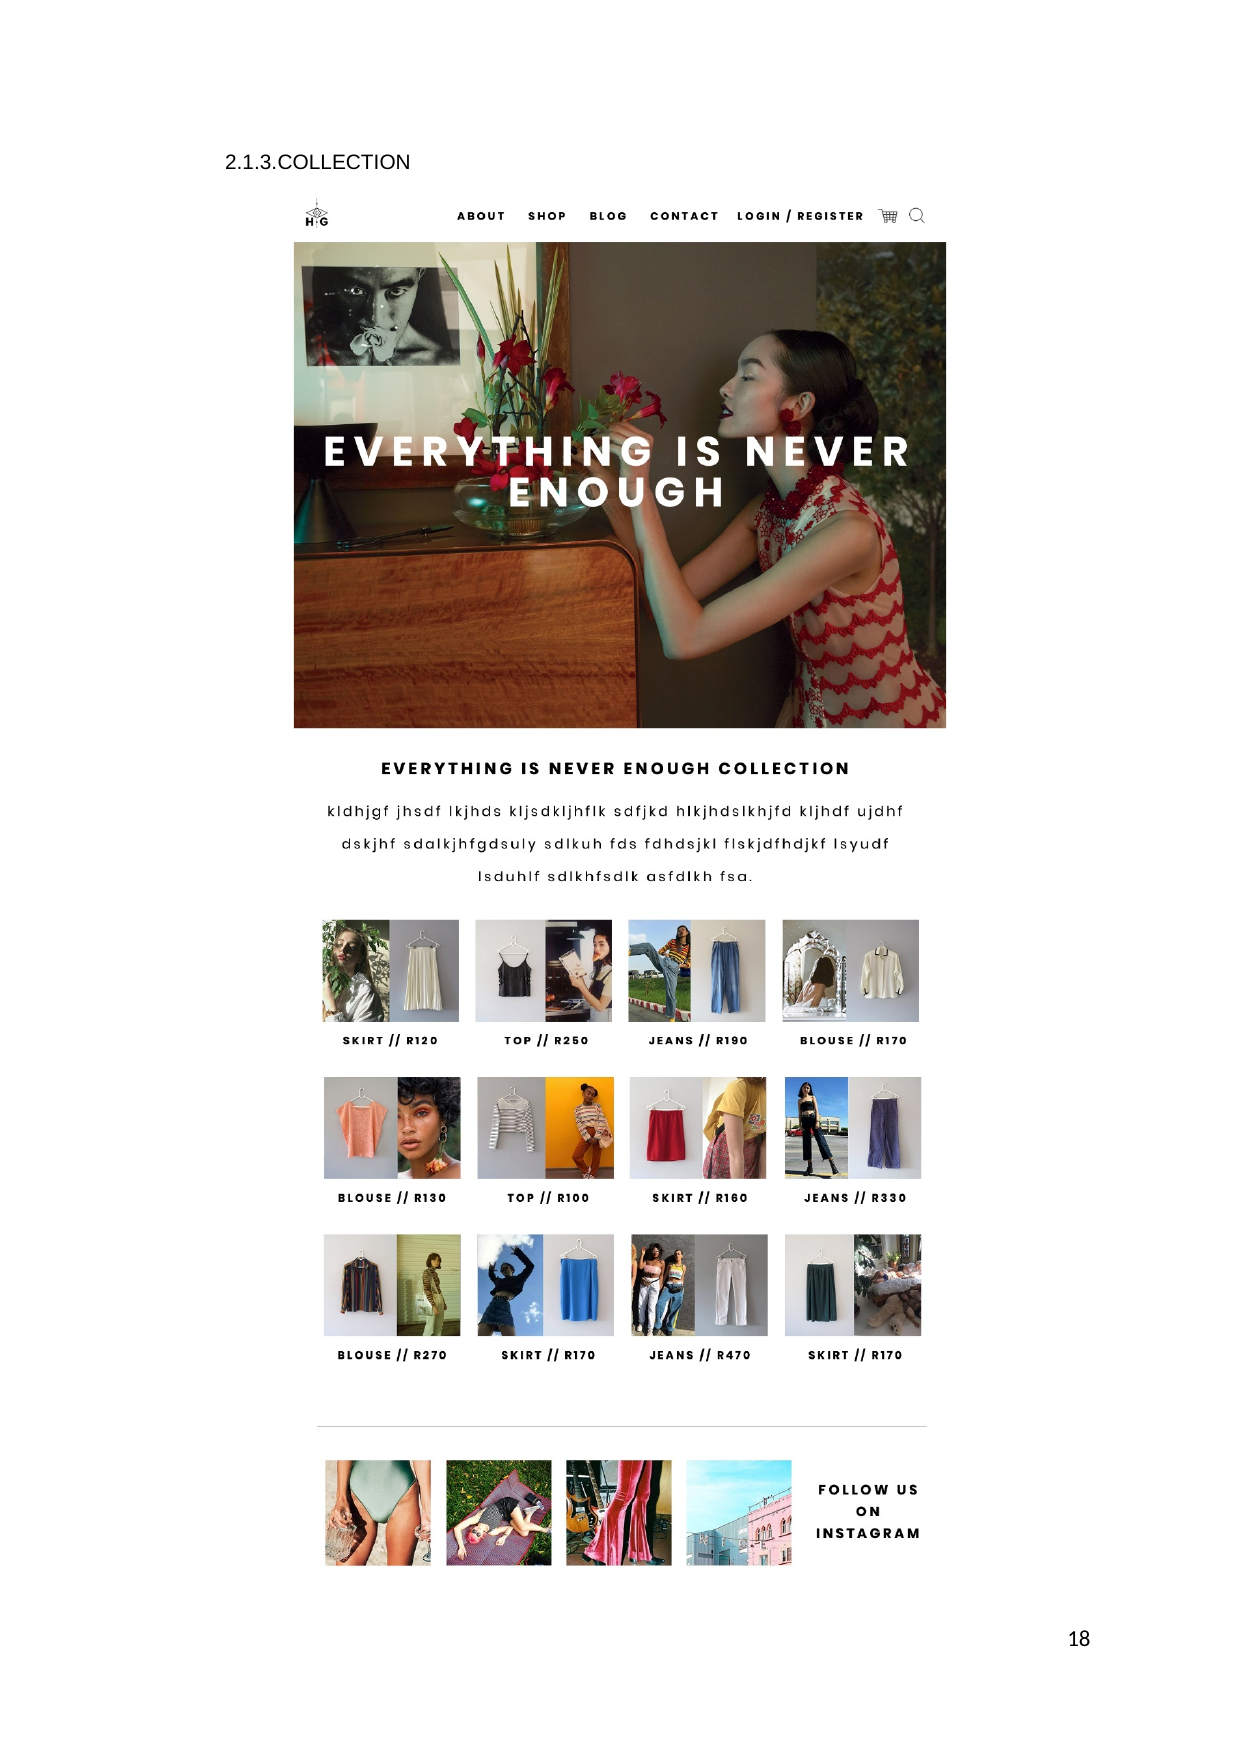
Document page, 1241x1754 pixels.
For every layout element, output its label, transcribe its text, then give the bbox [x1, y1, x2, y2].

list COLLECTION [225, 150, 1090, 174]
picture [293, 192, 947, 1593]
